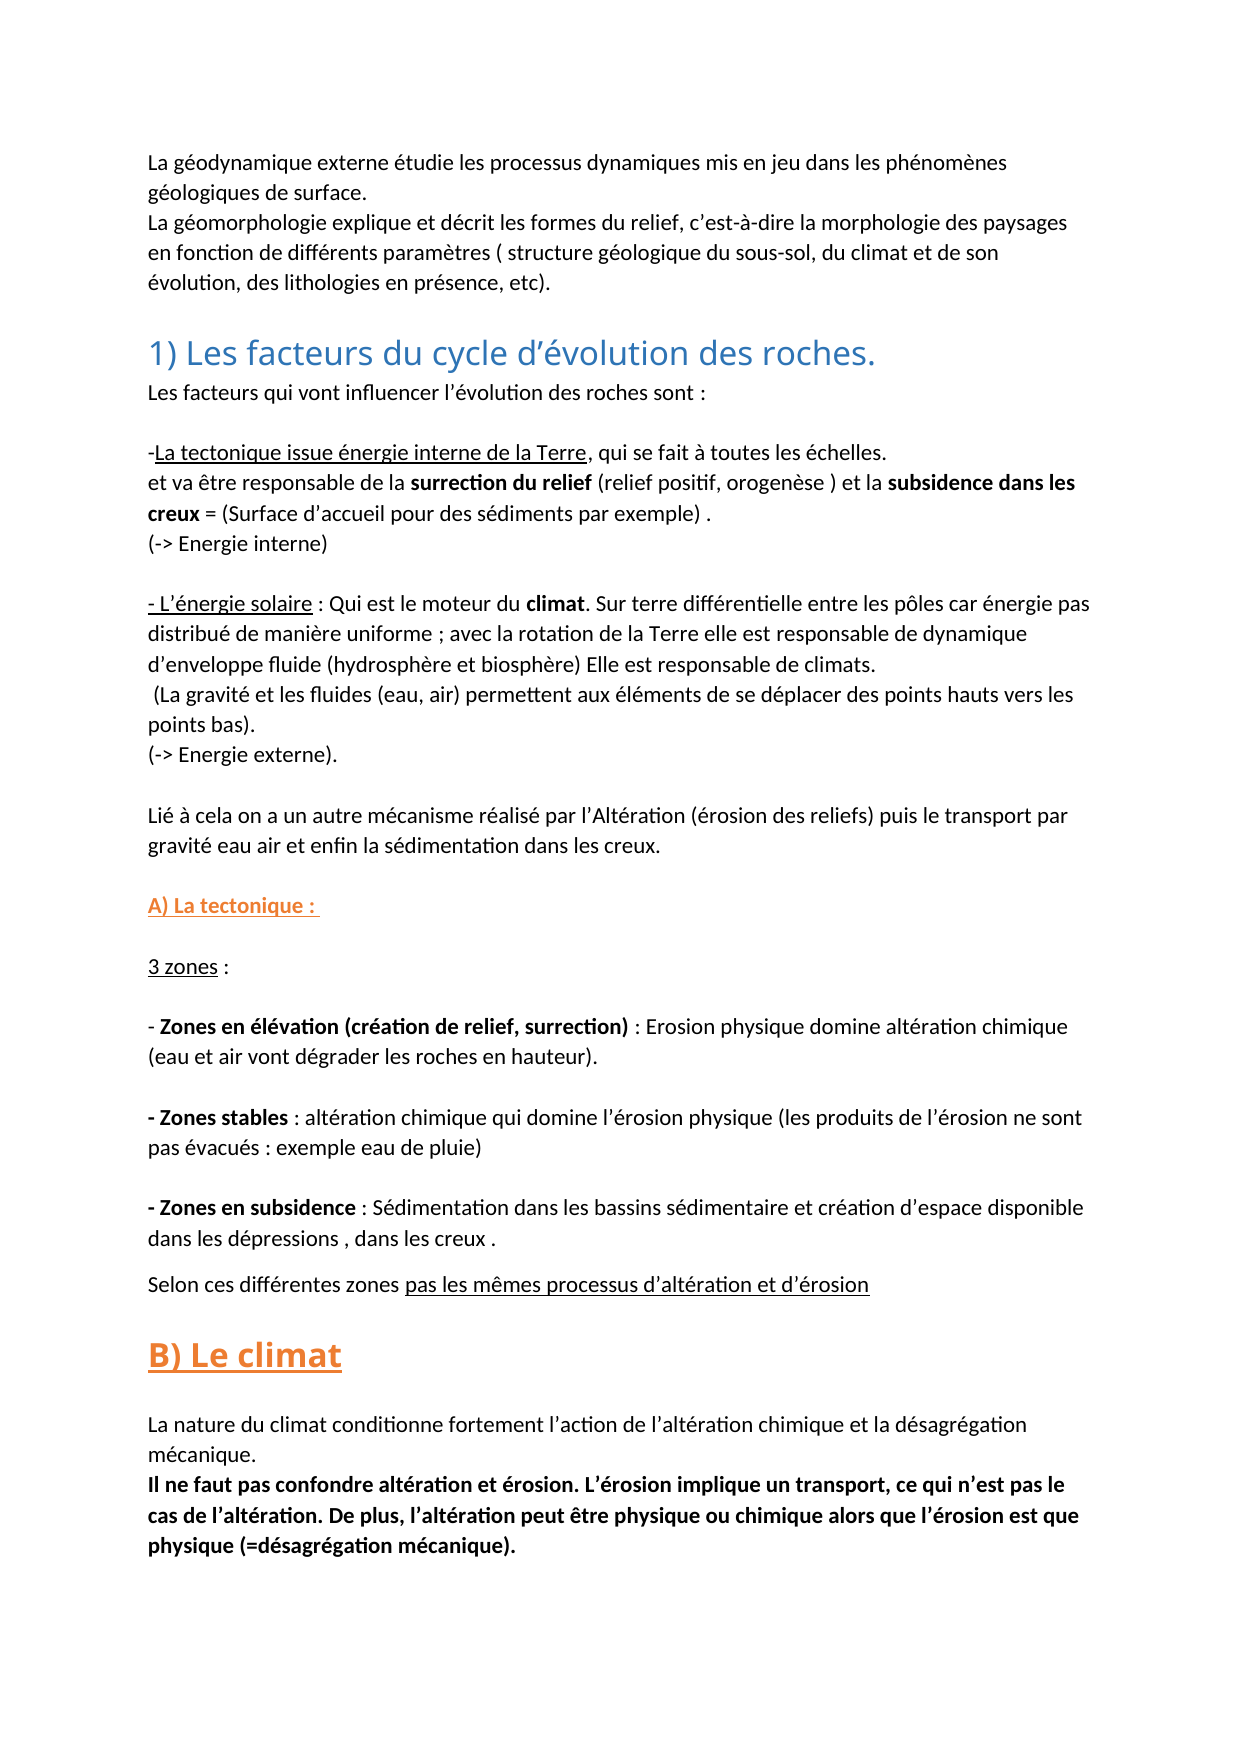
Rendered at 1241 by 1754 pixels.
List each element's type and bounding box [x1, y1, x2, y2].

text [148, 148, 1093, 1252]
text [148, 1271, 1093, 1589]
